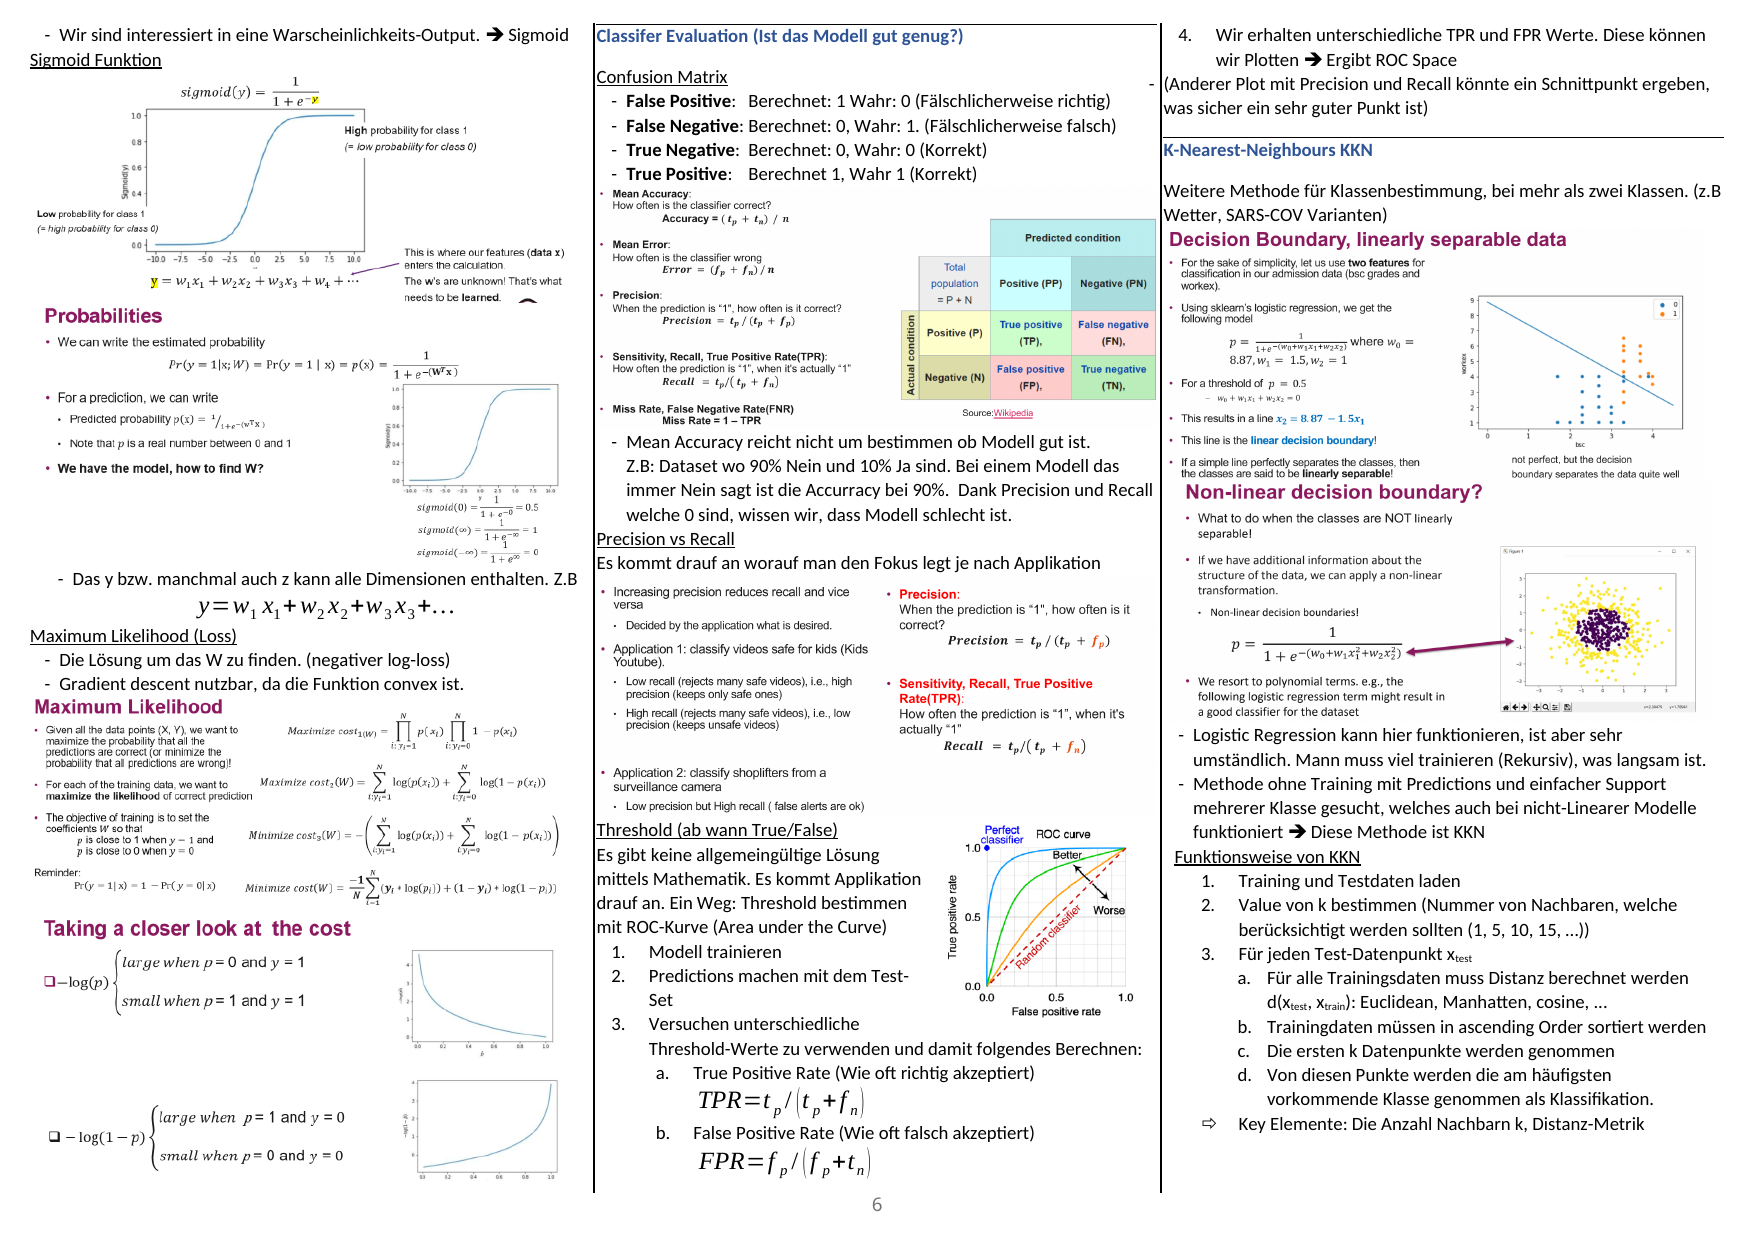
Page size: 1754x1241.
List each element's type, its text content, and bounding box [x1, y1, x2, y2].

picture [29, 304, 574, 566]
list True Positive: Berechnet 1, Wahr 1 (Korrekt) [611, 162, 1157, 185]
list Wir erhalten unterschiedliche TPR und FPR Werte. Diese können wir Plotten Ergibt ROC Space [1178, 23, 1724, 71]
list Logistic Regression kann hier funktionieren, ist aber sehr umständlich. Mann muss viel trainieren (Rekursiv), was langsam ist. [1178, 723, 1724, 771]
list True Positive Rate (Wie oft richtig akzeptiert) [656, 1061, 1157, 1120]
list Die Lösung um das W zu finden. (negativer log-loss) [44, 648, 591, 671]
list Für jeden Test-Datenpunkt xtest [1201, 942, 1724, 965]
text Es kommt drauf an worauf man den Fokus legt je nach Applikation [596, 551, 1157, 574]
list Die ersten k Datenpunkte werden genommen [1237, 1039, 1724, 1062]
list False Positive: Berechnet: 1 Wahr: 0 (Fälschlicherweise richtig) [611, 90, 1157, 113]
list True Negative: Berechnet: 0, Wahr: 0 (Korrekt) [611, 138, 1157, 161]
list Modell trainieren [611, 940, 942, 963]
picture [1163, 227, 1712, 723]
text Threshold (ab wann True/False) Es gibt keine allgemeingültige Lösung mittels Mathematik. Es kommt Applikation drauf an. Ein Weg: Threshold bestimmen mit ROC-Kurve (Area under the Curve) [596, 818, 1157, 938]
picture [29, 913, 577, 1181]
picture [596, 186, 1158, 429]
text Weitere Methode für Klassenbestimmung, bei mehr als zwei Klassen. (z.B Wetter, SARS-COV Varianten) [1163, 179, 1724, 478]
list Training und Testdaten laden [1201, 869, 1724, 892]
list Wir sind interessiert in eine Warscheinlichkeits-Output. Sigmoid [44, 23, 591, 46]
list Von diesen Punkte werden die am häufigsten vorkommende Klasse genommen als Klassifikation. [1237, 1063, 1724, 1111]
list Für alle Trainingsdaten muss Distanz berechnet werden d(xtest, xtrain): Euclidean, Manhatten, cosine, ... [1237, 966, 1724, 1013]
text Classifer Evaluation (Ist das Modell gut genug?) [596, 25, 1157, 47]
list Trainingdaten müssen in ascending Order sortiert werden [1237, 1015, 1724, 1038]
list Key Elemente: Die Anzahl Nachbarn k, Distanz-Metrik [1201, 1112, 1724, 1135]
list Maximum Likelihood (Loss) [29, 624, 591, 647]
picture [29, 72, 571, 303]
text Precision vs Recall [596, 527, 1157, 550]
list False Negative: Berechnet: 0, Wahr: 1. (Fälschlicherweise falsch) [611, 114, 1157, 137]
list Gradient descent nutzbar, da die Funktion convex ist. [44, 673, 591, 696]
list Predictions machen mit dem Test-Set [611, 964, 942, 1011]
picture [29, 696, 564, 912]
list Mean Accuracy reicht nicht um bestimmen ob Modell gut ist. Z.B: Dataset wo 90% Nein und 10% Ja sind. Bei einem Modell das immer Nein sagt ist die Accurracy bei 90%. Dank Precision und Recall welche 0 sind, wissen wir, dass Modell schlecht ist. [611, 430, 1157, 526]
list (Anderer Plot mit Precision und Recall könnte ein Schnittpunkt ergeben, was sicher ein sehr guter Punkt ist) [1162, 72, 1724, 119]
list False Positive Rate (Wie oft falsch akzeptiert) [656, 1121, 1157, 1180]
text Funktionsweise von KKN [1163, 845, 1724, 868]
list Das y bzw. manchmal auch z kann alle Dimensionen enthalten. Z.B [44, 567, 591, 623]
list Value von k bestimmen (Nummer von Nachbaren, welche berücksichtigt werden sollten (1, 5, 10, 15, …)) [1201, 893, 1724, 941]
list Methode ohne Training mit Predictions und einfacher Support mehrerer Klasse gesucht, welches auch bei nicht-Linearer Modelle funktioniert Diese Methode ist KKN [1178, 772, 1724, 843]
picture [596, 575, 1158, 817]
list Versuchen unterschiedliche Threshold-Werte zu verwenden und damit folgendes Berechnen: [611, 1013, 1157, 1060]
text K-Nearest-Neighbours KKN [1163, 138, 1724, 161]
picture [942, 819, 1156, 1016]
text Confusion Matrix [596, 65, 1157, 88]
text Sigmoid Funktion [29, 48, 591, 71]
